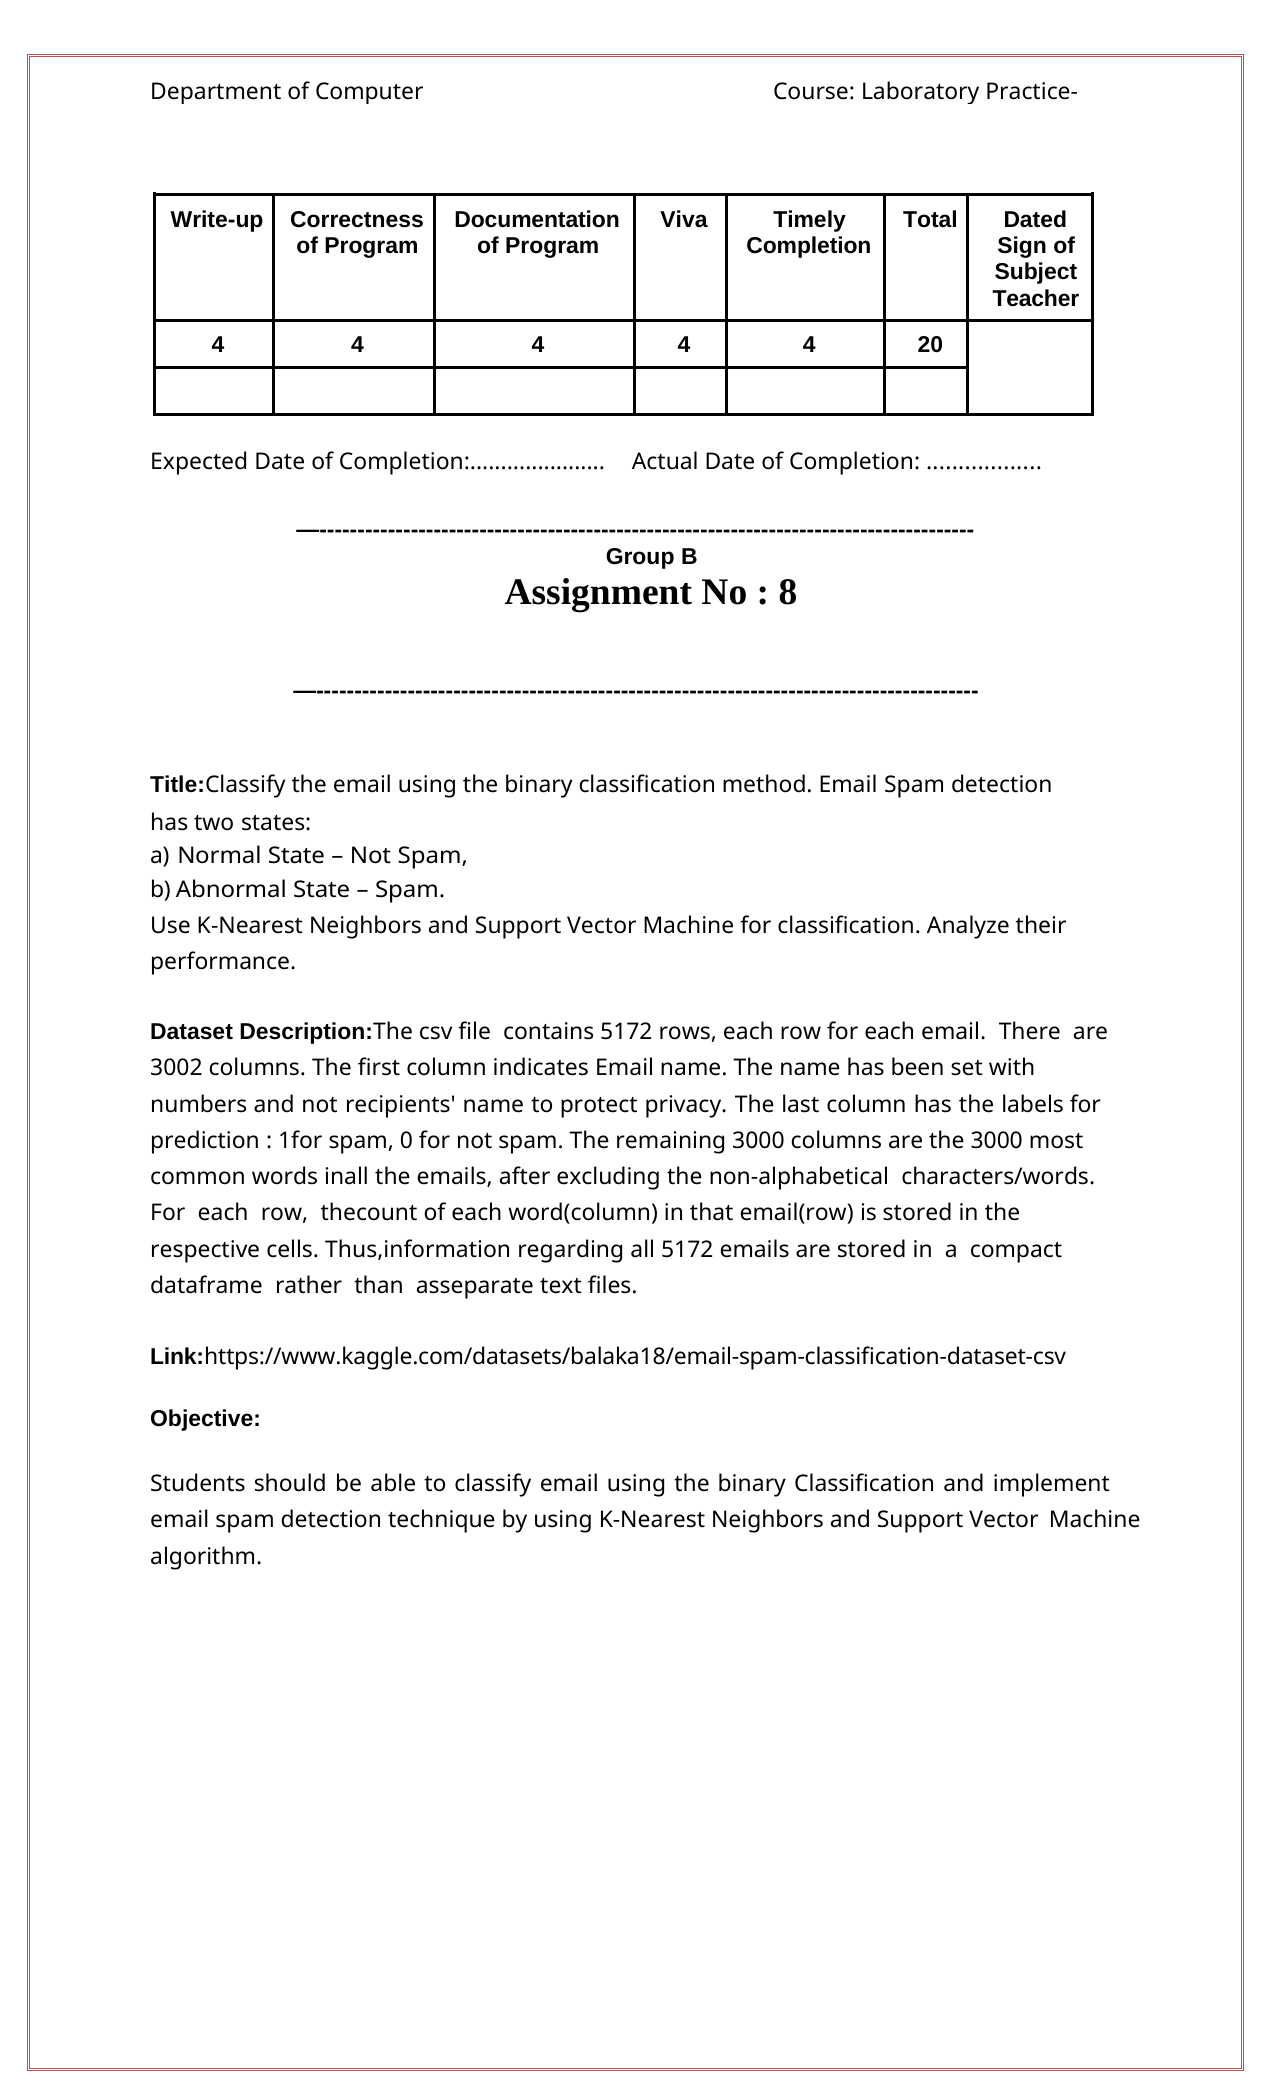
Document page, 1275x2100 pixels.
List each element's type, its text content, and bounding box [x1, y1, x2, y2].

text Expected Date of Completion:...................... Actual Date of Completion: [150, 445, 1241, 476]
table_cell [969, 322, 1091, 413]
table_cell [728, 369, 883, 413]
table_header Correctness of Program [275, 196, 433, 319]
list Normal State – Not Spam, [150, 844, 1241, 868]
text —-------------------------------------------------------------------------------------- [30, 516, 1241, 542]
table_header Timely Completion [728, 196, 883, 319]
table_cell [275, 369, 433, 413]
text Dataset Description:The csv file contains 5172 rows, each row for each email. There are 3002 columns. The first column indicates Email name. The name has been set with numbers and not recipients' name to protect privacy. The last column has the labels for prediction : 1for spam, 0 for not spam. The remaining 3000 columns are the 3000 most common words inall the emails, after excluding the non-alphabetical characters/words. For each row, thecount of each word(column) in that email(row) is stored in the respective cells. Thus,information regarding all 5172 emails are stored in a compact dataframe rather than asseparate text files. [150, 1015, 1123, 1300]
list Abnormal State – Spam. [150, 873, 1241, 904]
table_cell [636, 369, 725, 413]
table_cell [436, 369, 633, 413]
text Title:Classify the email using the binary classification method. Email Spam detection has two states: [150, 768, 1084, 837]
text Link:https://www.kaggle.com/datasets/balaka18/email-spam-classification-dataset-csv Objective: [150, 1339, 1084, 1431]
table_cell 4 [636, 322, 725, 366]
text —--------------------------------------------------------------------------------------- [30, 677, 1241, 704]
table_header Write-up [156, 196, 272, 319]
table_cell 4 [156, 322, 272, 366]
text Students should be able to classify email using the binary Classification and implement email spam detection technique by using K-Nearest Neighbors and Support Vector Machine algorithm. [150, 1467, 1155, 1571]
table_header Documentation of Program [436, 196, 633, 319]
table_header Viva [636, 196, 725, 319]
table_cell 4 [728, 322, 883, 366]
table_cell [156, 369, 272, 413]
subtitle Assignment No : 8 [57, 569, 1241, 613]
table_cell 20 [886, 322, 966, 366]
table_cell 4 [436, 322, 633, 366]
text Group B [59, 543, 1241, 569]
table_header Dated Sign of Subject Teacher [969, 196, 1091, 319]
table_cell [886, 369, 966, 413]
table_cell 4 [275, 322, 433, 366]
table_header Total [886, 196, 966, 319]
text Use K-Nearest Neighbors and Support Vector Machine for classification. Analyze their performance. [150, 909, 1084, 976]
